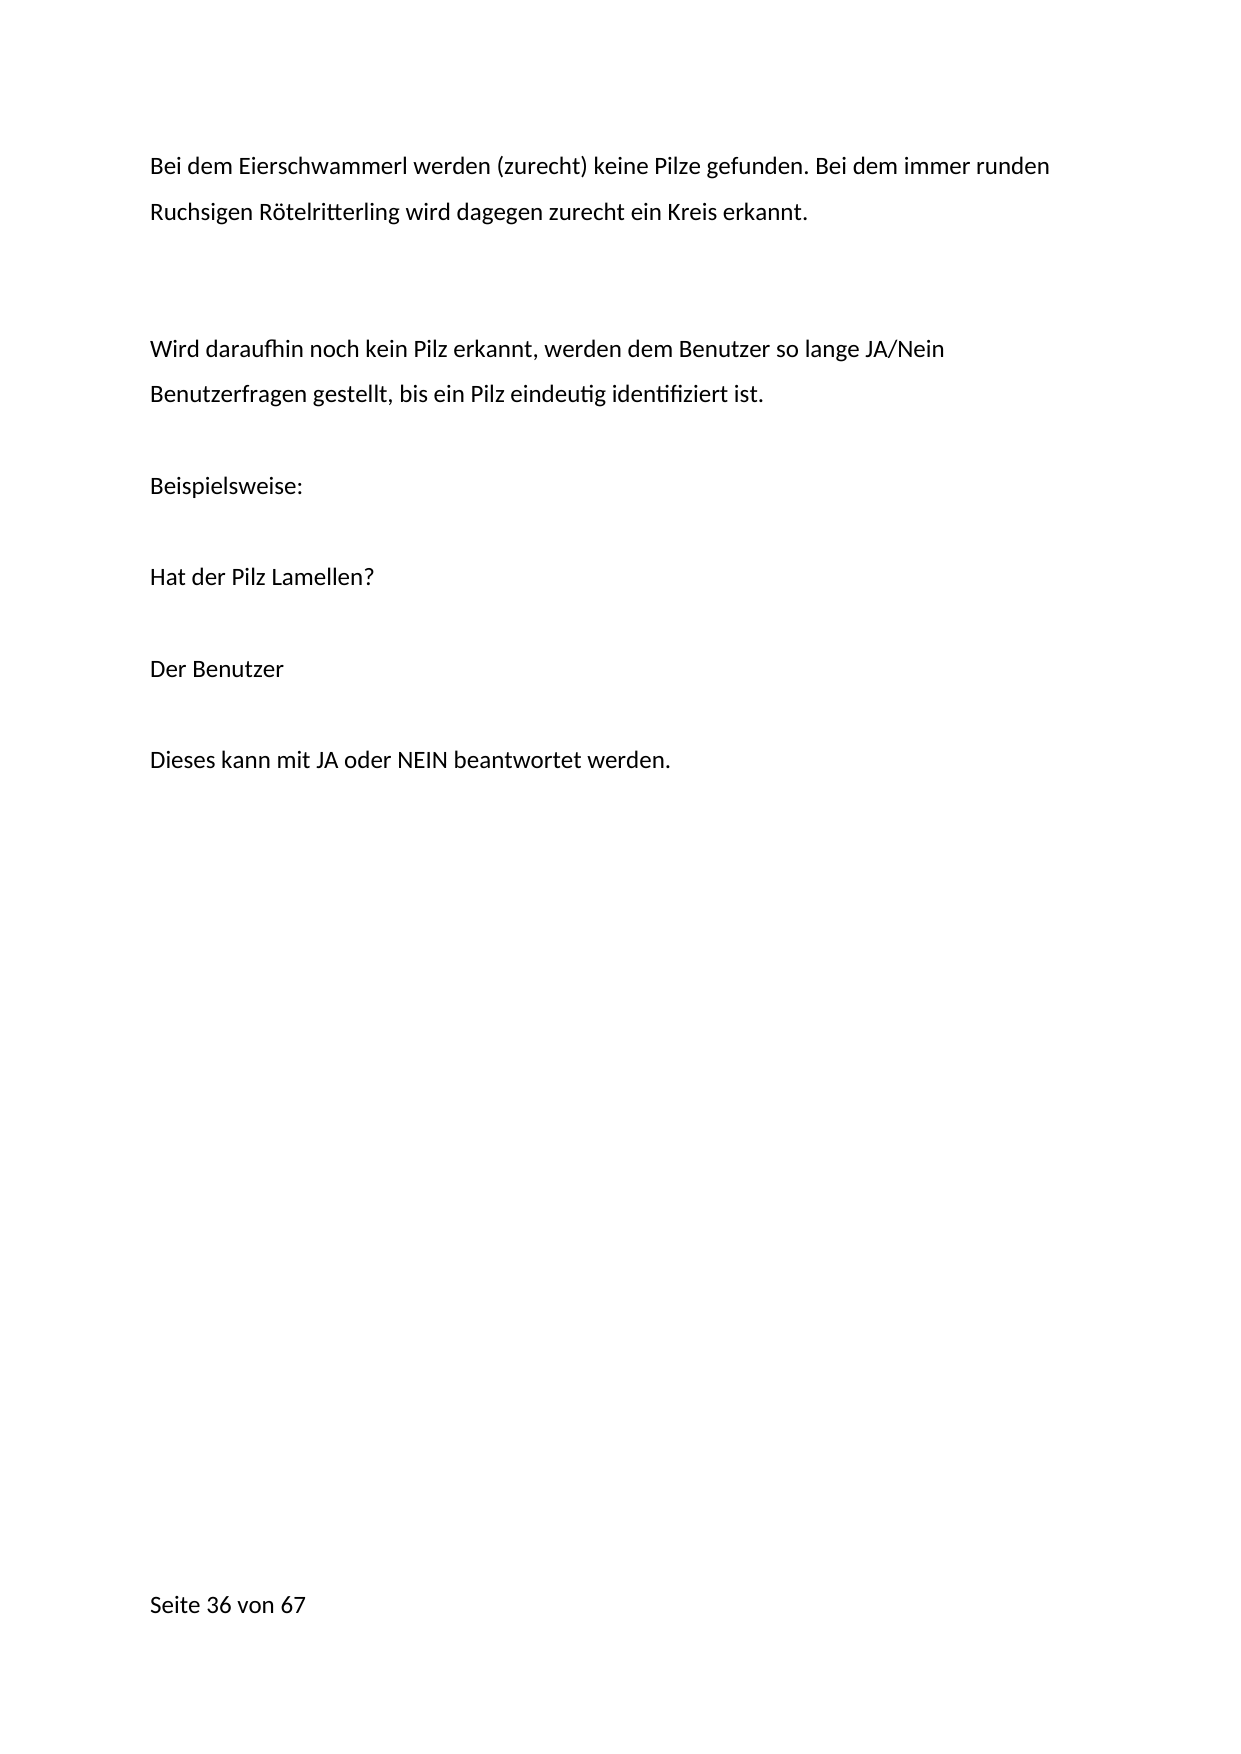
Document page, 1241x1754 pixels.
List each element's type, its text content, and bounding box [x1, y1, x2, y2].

text Der Benutzer [150, 653, 1090, 683]
text Beispielsweise: [150, 470, 1090, 501]
text Dieses kann mit JA oder NEIN beantwortet werden. [150, 744, 1090, 775]
text Bei dem Eierschwammerl werden (zurecht) keine Pilze gefunden. Bei dem immer runden Ruchsigen Rötelritterling wird dagegen zurecht ein Kreis erkannt. [150, 150, 1090, 226]
text Hat der Pilz Lamellen? [150, 562, 1090, 592]
text Wird daraufhin noch kein Pilz erkannt, werden dem Benutzer so lange JA/Nein Benutzerfragen gestellt, bis ein Pilz eindeutig identifiziert ist. [150, 333, 1090, 409]
